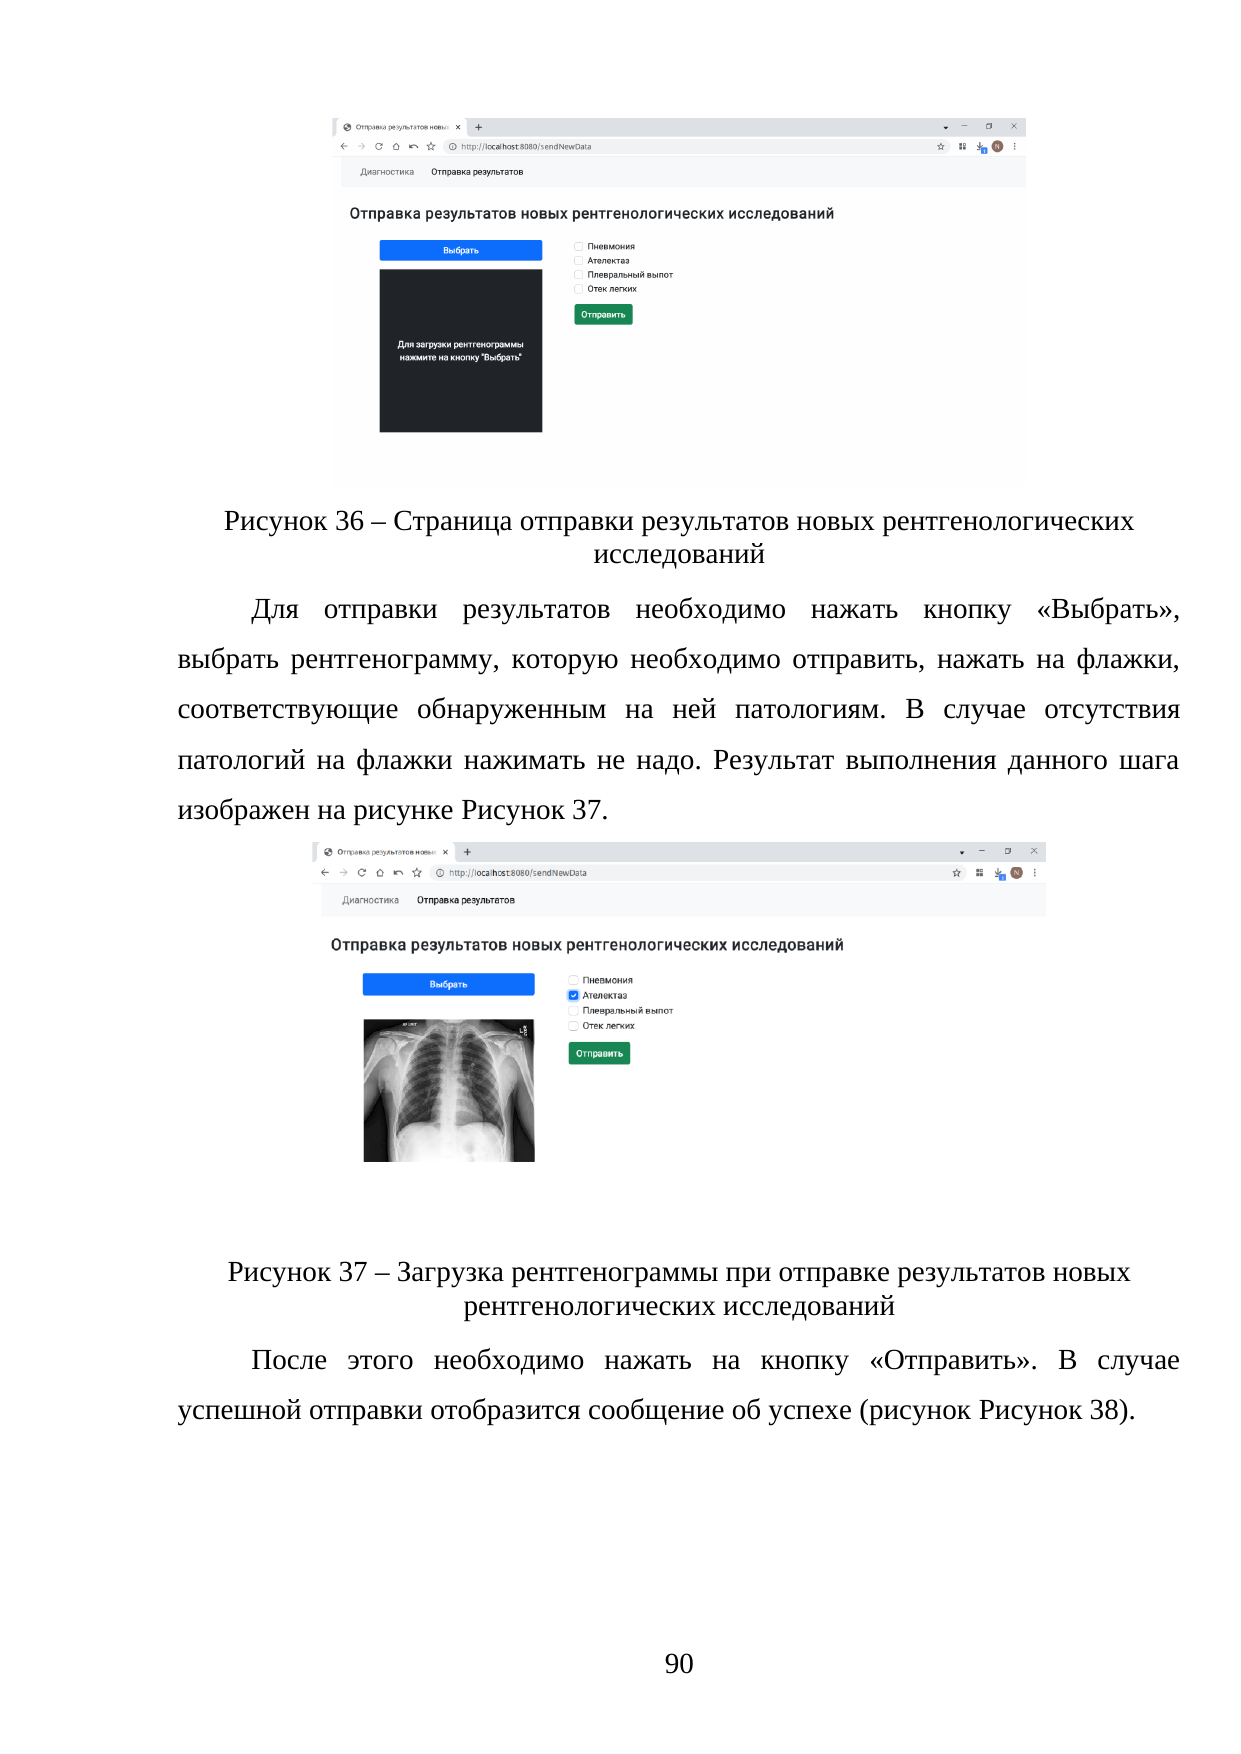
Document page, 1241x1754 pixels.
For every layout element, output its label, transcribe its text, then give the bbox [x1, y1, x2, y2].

picture [332, 118, 1026, 487]
